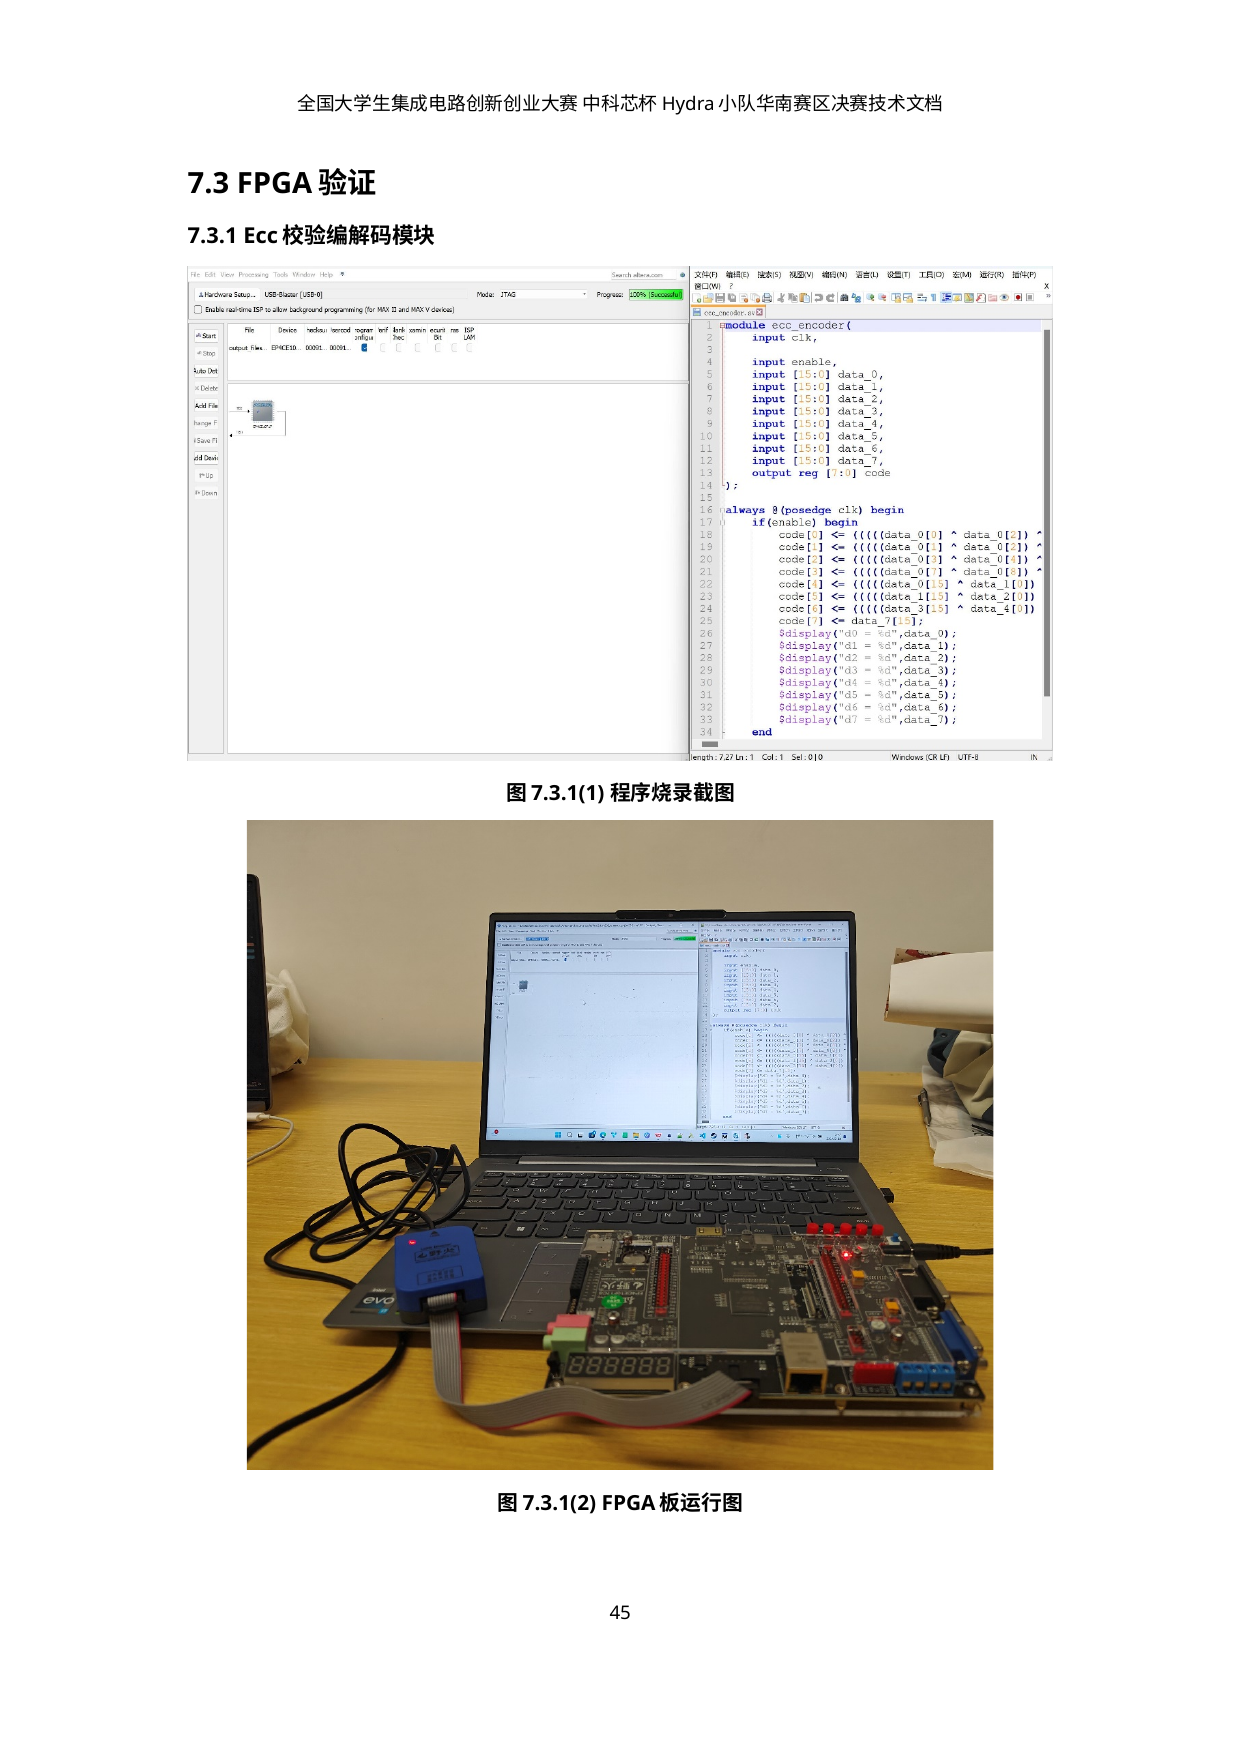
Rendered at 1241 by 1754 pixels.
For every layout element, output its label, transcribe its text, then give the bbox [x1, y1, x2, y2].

picture [246, 820, 994, 1470]
picture [187, 266, 1053, 761]
subtitle 7.3.1 Ecc校验编解码模块 [187, 218, 1053, 250]
subtitle 7.3 FPGA验证 [187, 160, 1053, 202]
